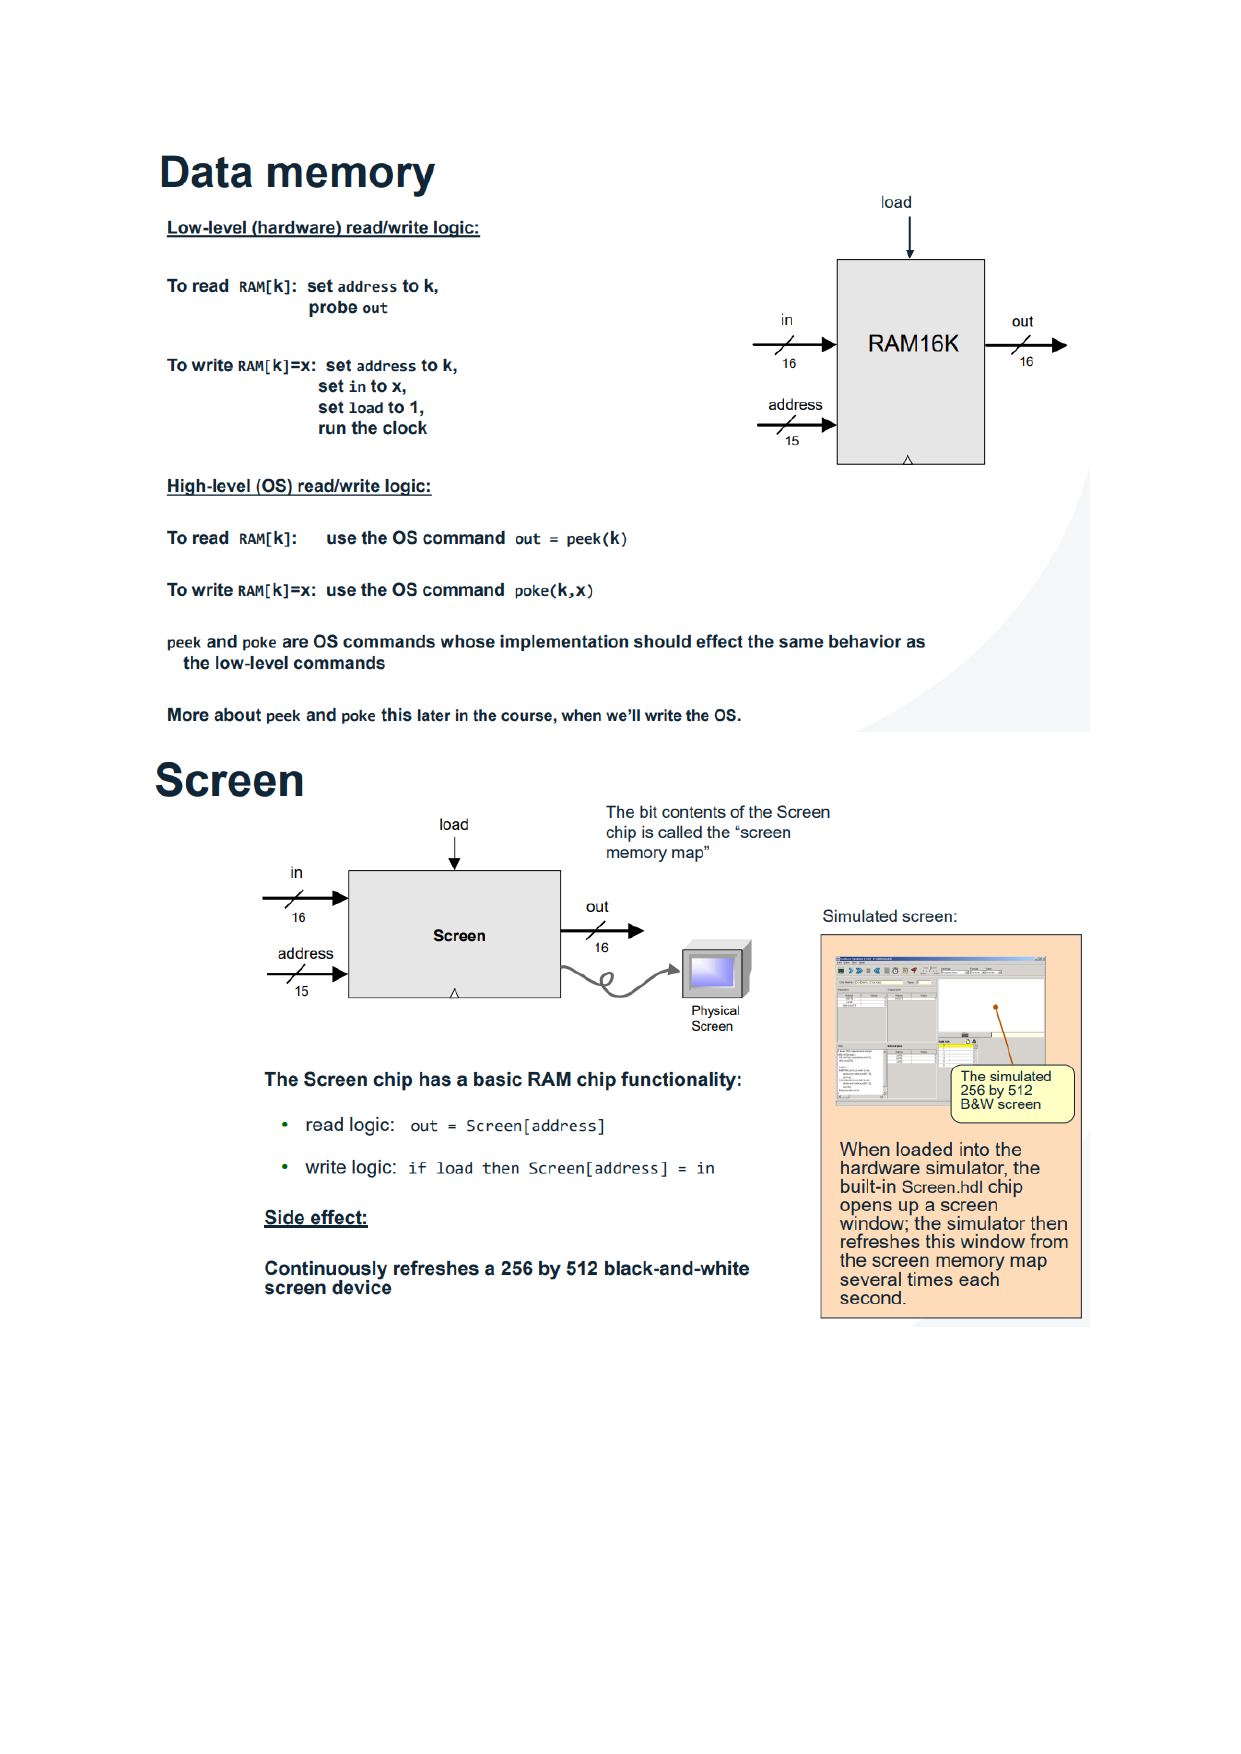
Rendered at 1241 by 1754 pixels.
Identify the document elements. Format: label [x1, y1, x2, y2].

picture [150, 150, 1091, 732]
picture [150, 750, 1091, 1327]
